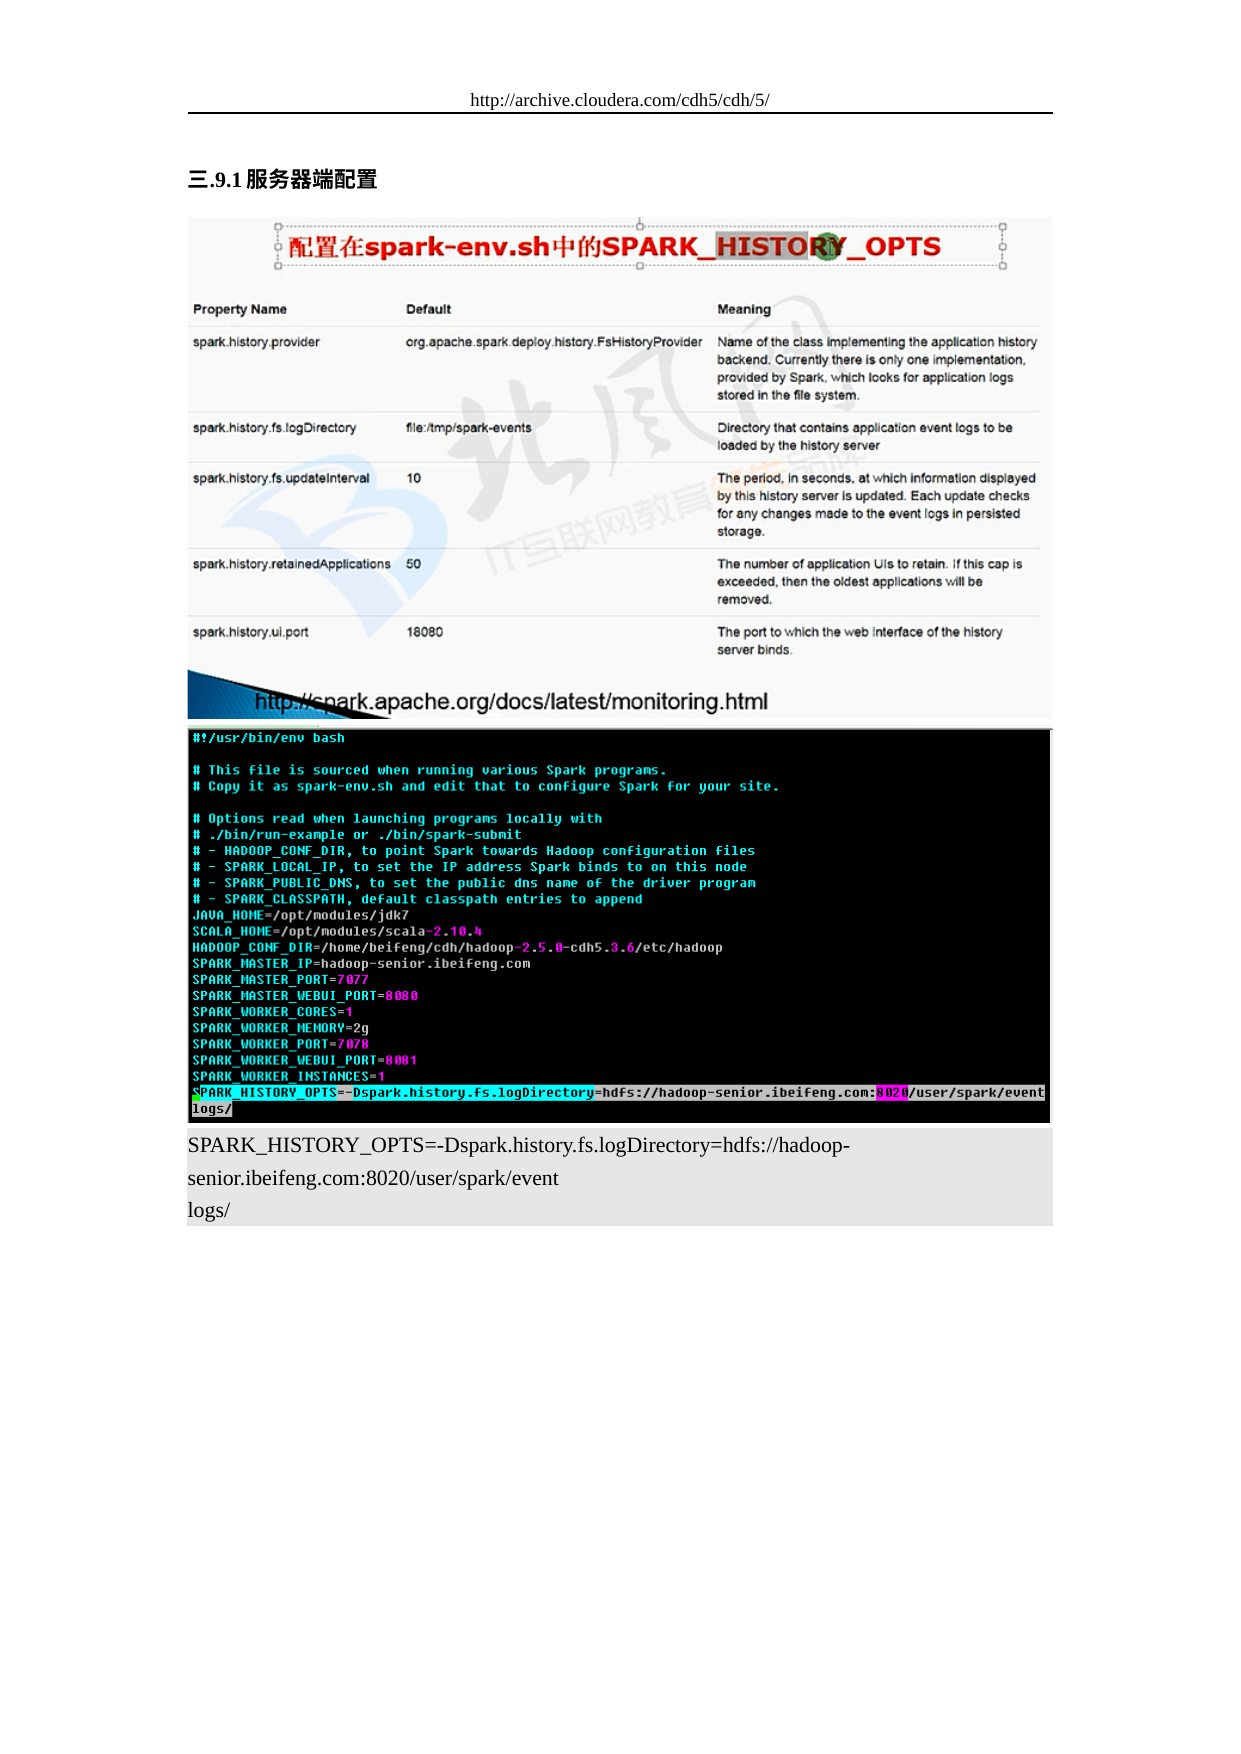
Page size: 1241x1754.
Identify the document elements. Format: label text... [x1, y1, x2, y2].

text logs/ [187, 1193, 1053, 1226]
picture [187, 217, 1053, 719]
subtitle 服务器端配置 [187, 162, 1053, 194]
text SPARK_HISTORY_OPTS=-Dspark.history.fs.logDirectory=hdfs://hadoop-senior.ibeifeng.com:8020/user/spark/event [187, 1128, 1053, 1193]
picture [187, 725, 1053, 1123]
